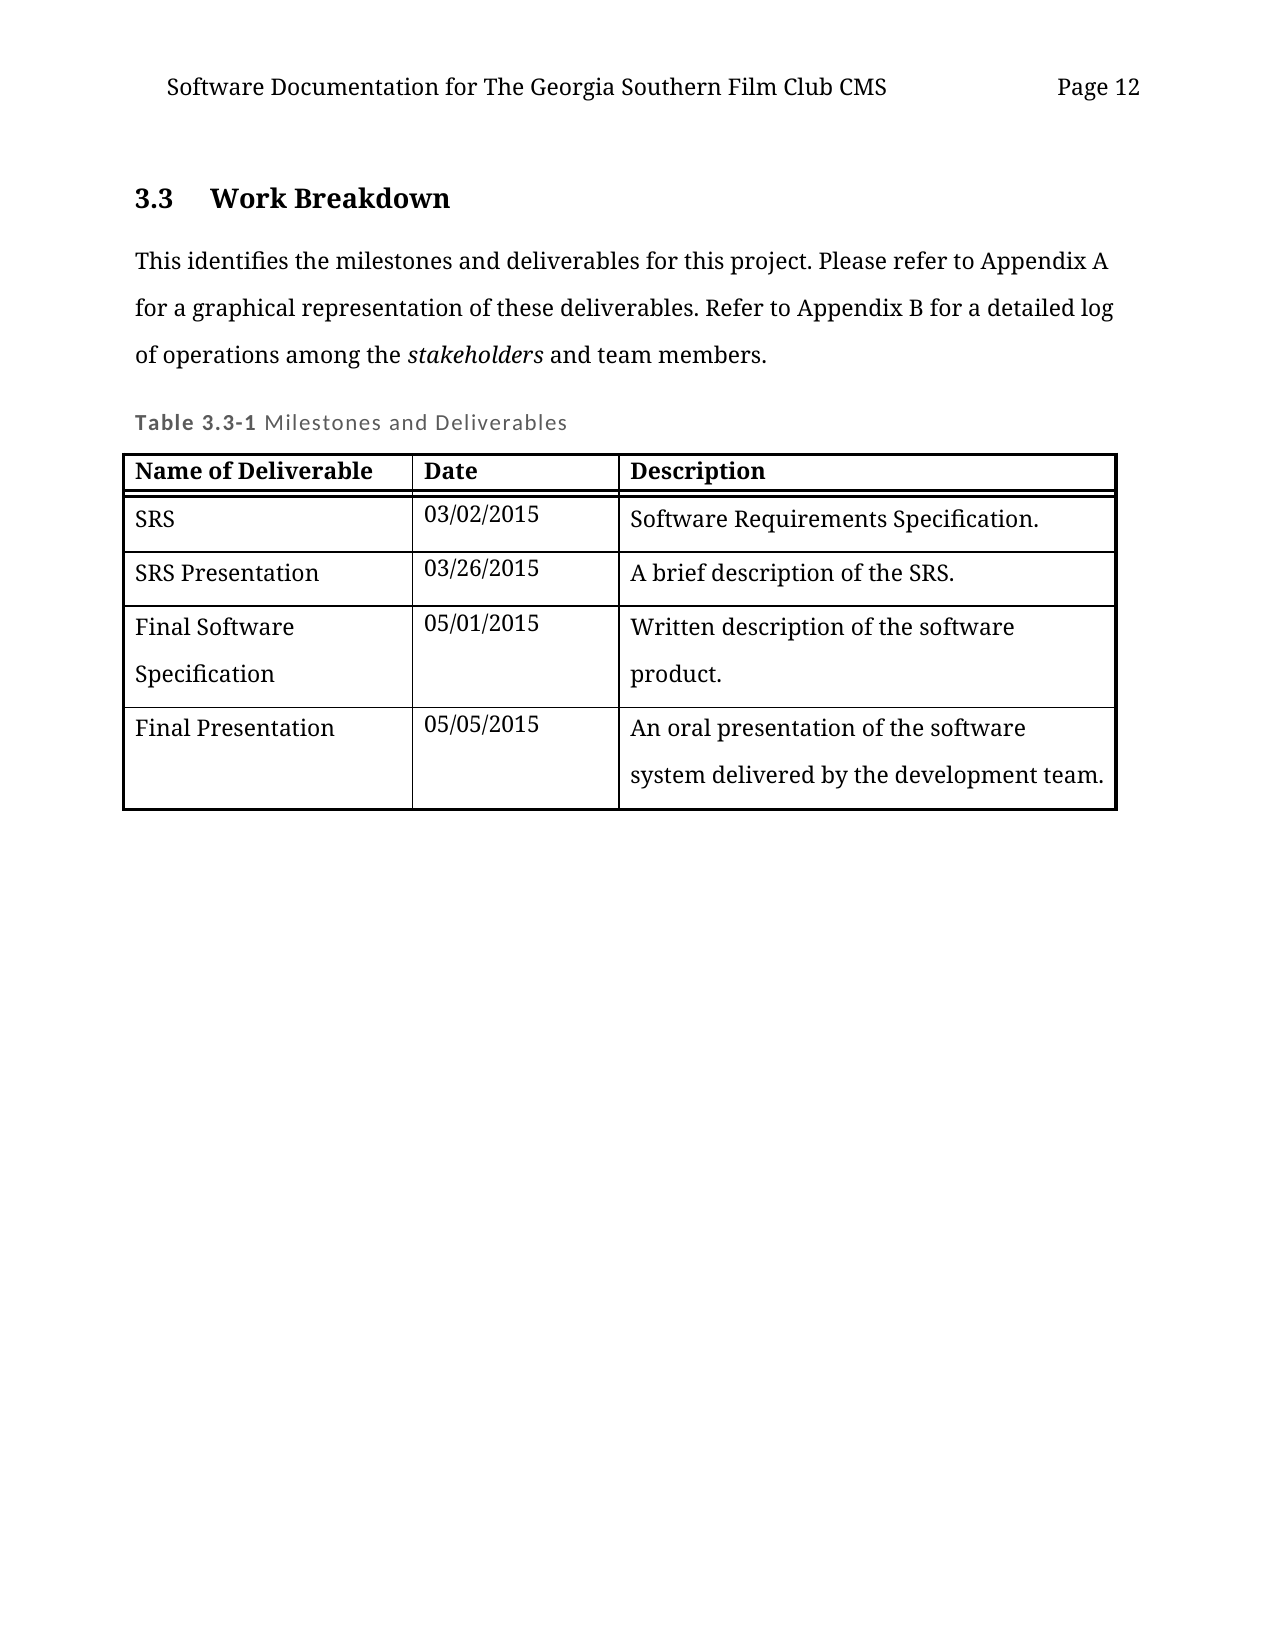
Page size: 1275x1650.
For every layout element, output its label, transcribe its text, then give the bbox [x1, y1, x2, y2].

subtitle Table 3.3-1 Milestones and Deliverables [135, 411, 1140, 436]
table_cell A brief description of the SRS. [620, 553, 1114, 605]
table_cell 03/26/2015 [413, 553, 618, 605]
table_cell Software Requirements Specification. [620, 498, 1114, 551]
subtitle Work Breakdown [135, 179, 1140, 216]
table_cell Final Software Specification [125, 607, 412, 706]
table_header Name of Deliverable [125, 456, 412, 489]
table_cell Written description of the software product. [620, 607, 1114, 706]
table_cell Final Presentation [125, 708, 412, 808]
table_header Date [413, 456, 618, 489]
table_header Description [620, 456, 1114, 489]
table_cell SRS Presentation [125, 553, 412, 605]
table_cell An oral presentation of the software system delivered by the development team. [620, 708, 1114, 808]
table_cell SRS [125, 498, 412, 551]
table_cell 05/05/2015 [413, 708, 618, 808]
text This identifies the milestones and deliverables for this project. Please refer to Appendix A for a graphical representation of these deliverables. Refer to Appendix B for a detailed log of operations among the stakeholders and team members. [135, 245, 1140, 370]
table_cell 03/02/2015 [413, 498, 618, 551]
table_cell 05/01/2015 [413, 607, 618, 706]
